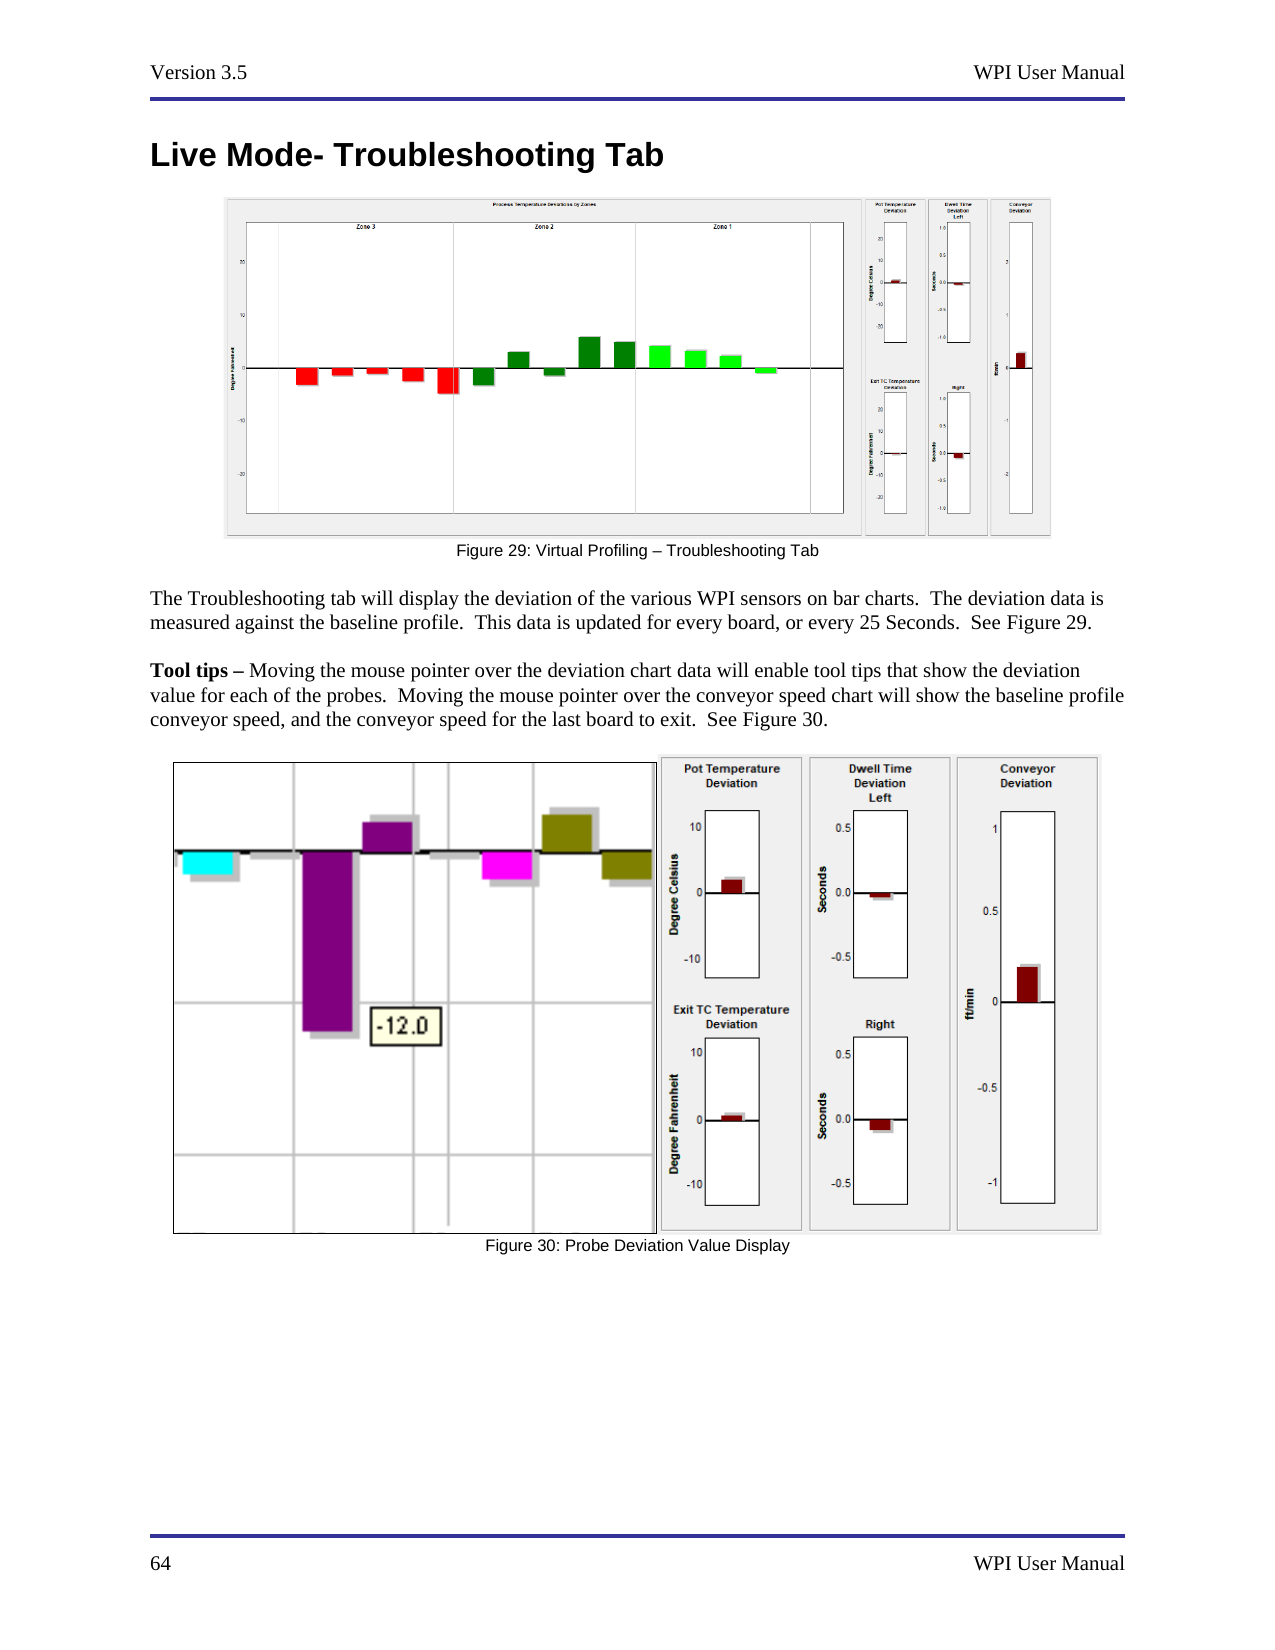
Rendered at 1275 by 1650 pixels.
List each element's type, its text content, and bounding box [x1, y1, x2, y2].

text The Troubleshooting tab will display the deviation of the various WPI sensors on bar charts. The deviation data is measured against the baseline profile. This data is updated for every board, or every 25 Seconds. See Figure 29. [150, 586, 1125, 634]
picture [657, 754, 1102, 1235]
subtitle Live Mode- Troubleshooting Tab [150, 135, 1125, 173]
picture [174, 763, 655, 1233]
text Figure 30: Probe Deviation Value Display [150, 1236, 1125, 1255]
text Figure 29: Virtual Profiling – Troubleshooting Tab [150, 541, 1125, 560]
picture [223, 197, 1052, 539]
text Tool tips – Moving the mouse pointer over the deviation chart data will enable tool tips that show the deviation value for each of the probes. Moving the mouse pointer over the conveyor speed chart will show the baseline profile conveyor speed, and the conveyor speed for the last board to exit. See Figure 30. [150, 658, 1125, 731]
